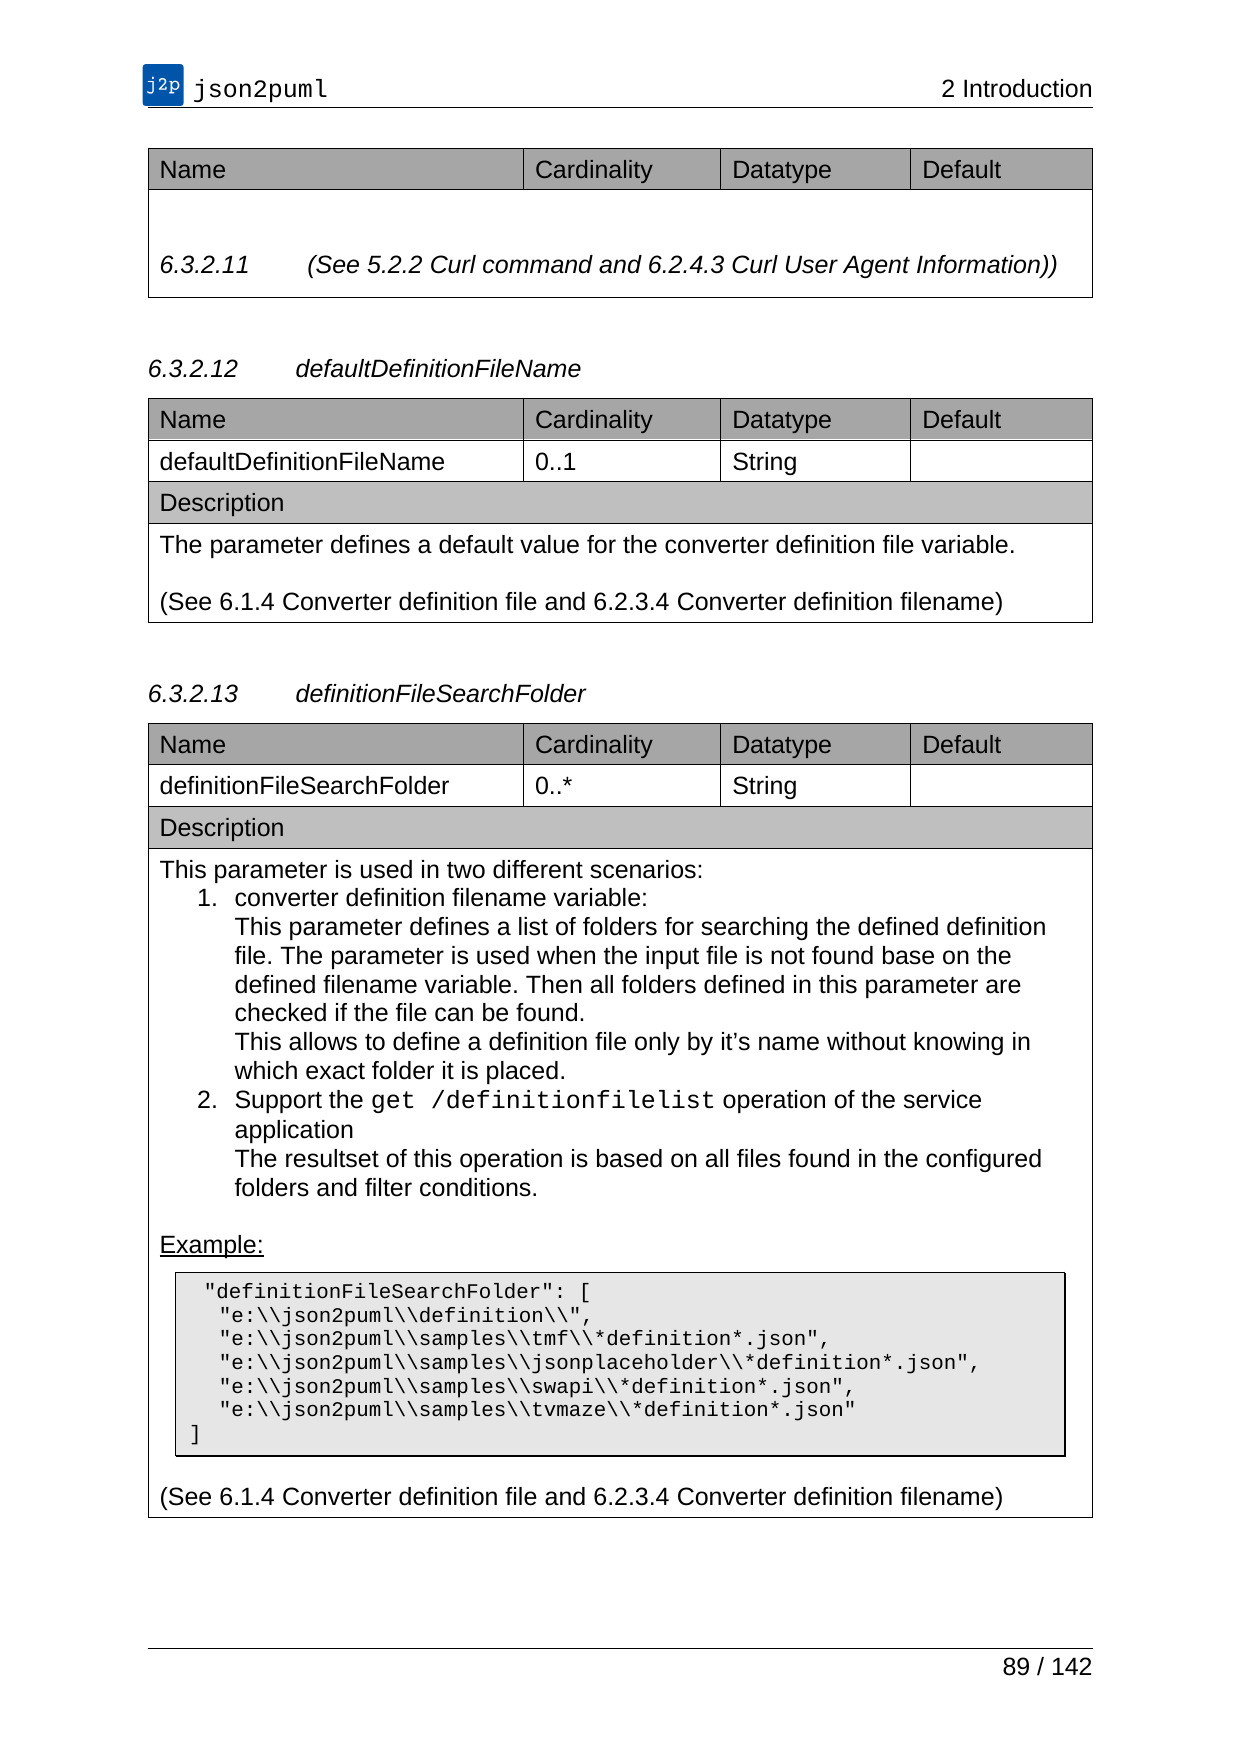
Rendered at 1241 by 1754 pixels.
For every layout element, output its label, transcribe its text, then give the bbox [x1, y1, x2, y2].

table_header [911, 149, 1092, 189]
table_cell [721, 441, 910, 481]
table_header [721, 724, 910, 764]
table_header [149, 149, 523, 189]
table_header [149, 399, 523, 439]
subtitle definitionFileSearchFolder [148, 679, 1093, 708]
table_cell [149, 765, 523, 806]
picture [142, 64, 184, 106]
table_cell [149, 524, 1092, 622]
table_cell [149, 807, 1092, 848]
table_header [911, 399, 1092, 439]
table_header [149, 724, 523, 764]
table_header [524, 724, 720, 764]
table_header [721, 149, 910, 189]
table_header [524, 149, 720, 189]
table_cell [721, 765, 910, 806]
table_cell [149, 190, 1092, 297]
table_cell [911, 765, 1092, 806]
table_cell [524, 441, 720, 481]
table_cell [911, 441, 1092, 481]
subtitle defaultDefinitionFileName [148, 354, 1093, 383]
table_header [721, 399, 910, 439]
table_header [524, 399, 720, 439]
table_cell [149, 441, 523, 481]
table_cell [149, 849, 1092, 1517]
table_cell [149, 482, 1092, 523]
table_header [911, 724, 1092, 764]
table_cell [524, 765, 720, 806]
